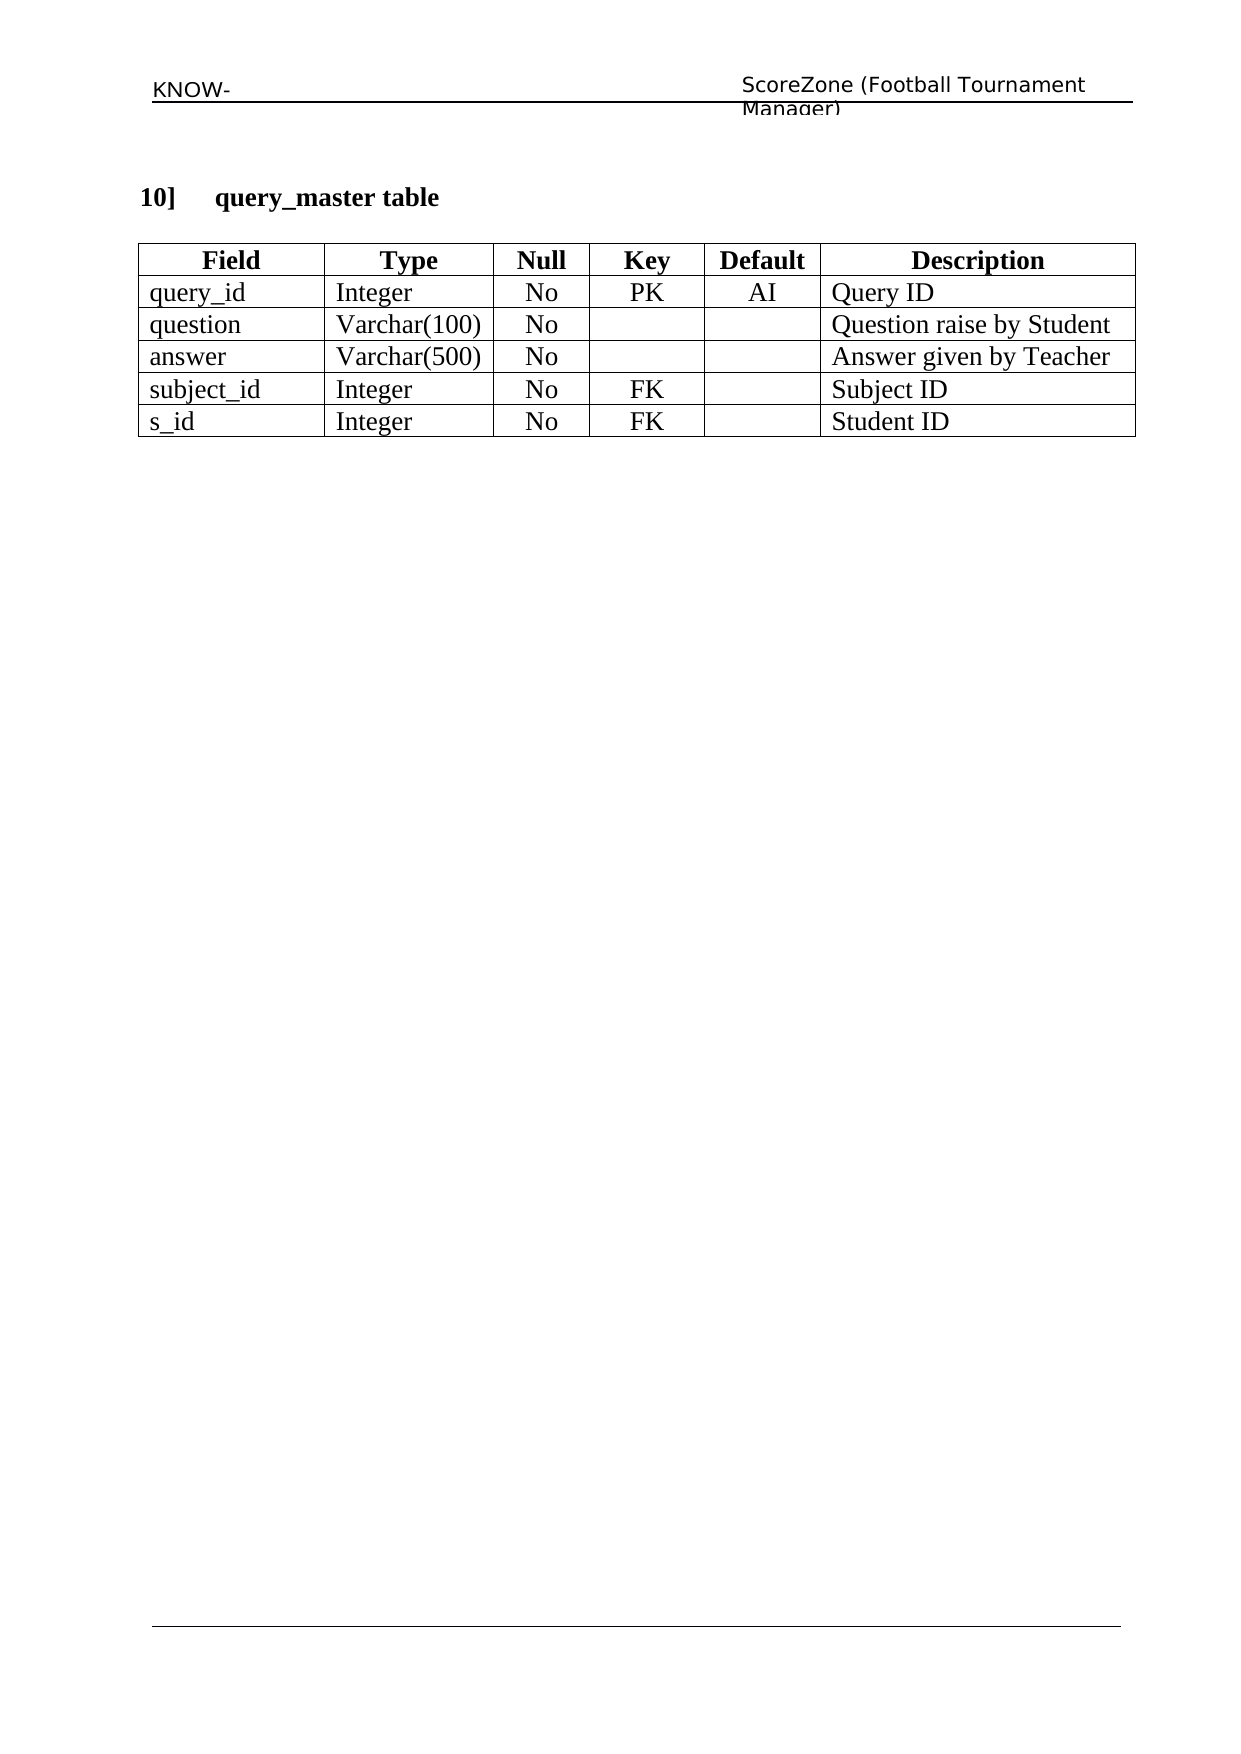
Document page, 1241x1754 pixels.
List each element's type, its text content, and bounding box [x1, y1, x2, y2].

table_cell Integer [325, 373, 493, 404]
table_cell Answer given by Teacher [821, 341, 1135, 372]
table_cell No [494, 373, 589, 404]
table_header Type [325, 244, 493, 275]
table_cell No [494, 308, 589, 339]
table_cell No [494, 341, 589, 372]
table_cell answer [139, 341, 324, 372]
table_cell subject_id [139, 373, 324, 404]
table_cell query_id [139, 276, 324, 307]
table_cell Subject ID [821, 373, 1135, 404]
table_header Default [705, 244, 820, 275]
table_cell No [494, 405, 589, 436]
table_cell Question raise by Student [821, 308, 1135, 339]
table_header Key [590, 244, 704, 275]
text 10] query_master table [139, 181, 1134, 212]
table_cell AI [705, 276, 820, 307]
table_cell No [494, 276, 589, 307]
table_cell Varchar(500) [325, 341, 493, 372]
table_cell [590, 308, 704, 339]
table_cell [590, 341, 704, 372]
table_cell FK [590, 405, 704, 436]
table_cell [705, 373, 820, 404]
table_cell Integer [325, 276, 493, 307]
table_cell PK [590, 276, 704, 307]
table_cell FK [590, 373, 704, 404]
table_cell [705, 405, 820, 436]
table_header Description [821, 244, 1135, 275]
table_header Field [139, 244, 324, 275]
table_cell [705, 341, 820, 372]
table_cell question [139, 308, 324, 339]
table_cell s_id [139, 405, 324, 436]
table_cell Varchar(100) [325, 308, 493, 339]
table_cell Student ID [821, 405, 1135, 436]
table_header Null [494, 244, 589, 275]
table_cell Query ID [821, 276, 1135, 307]
table_cell Integer [325, 405, 493, 436]
table_cell [705, 308, 820, 339]
